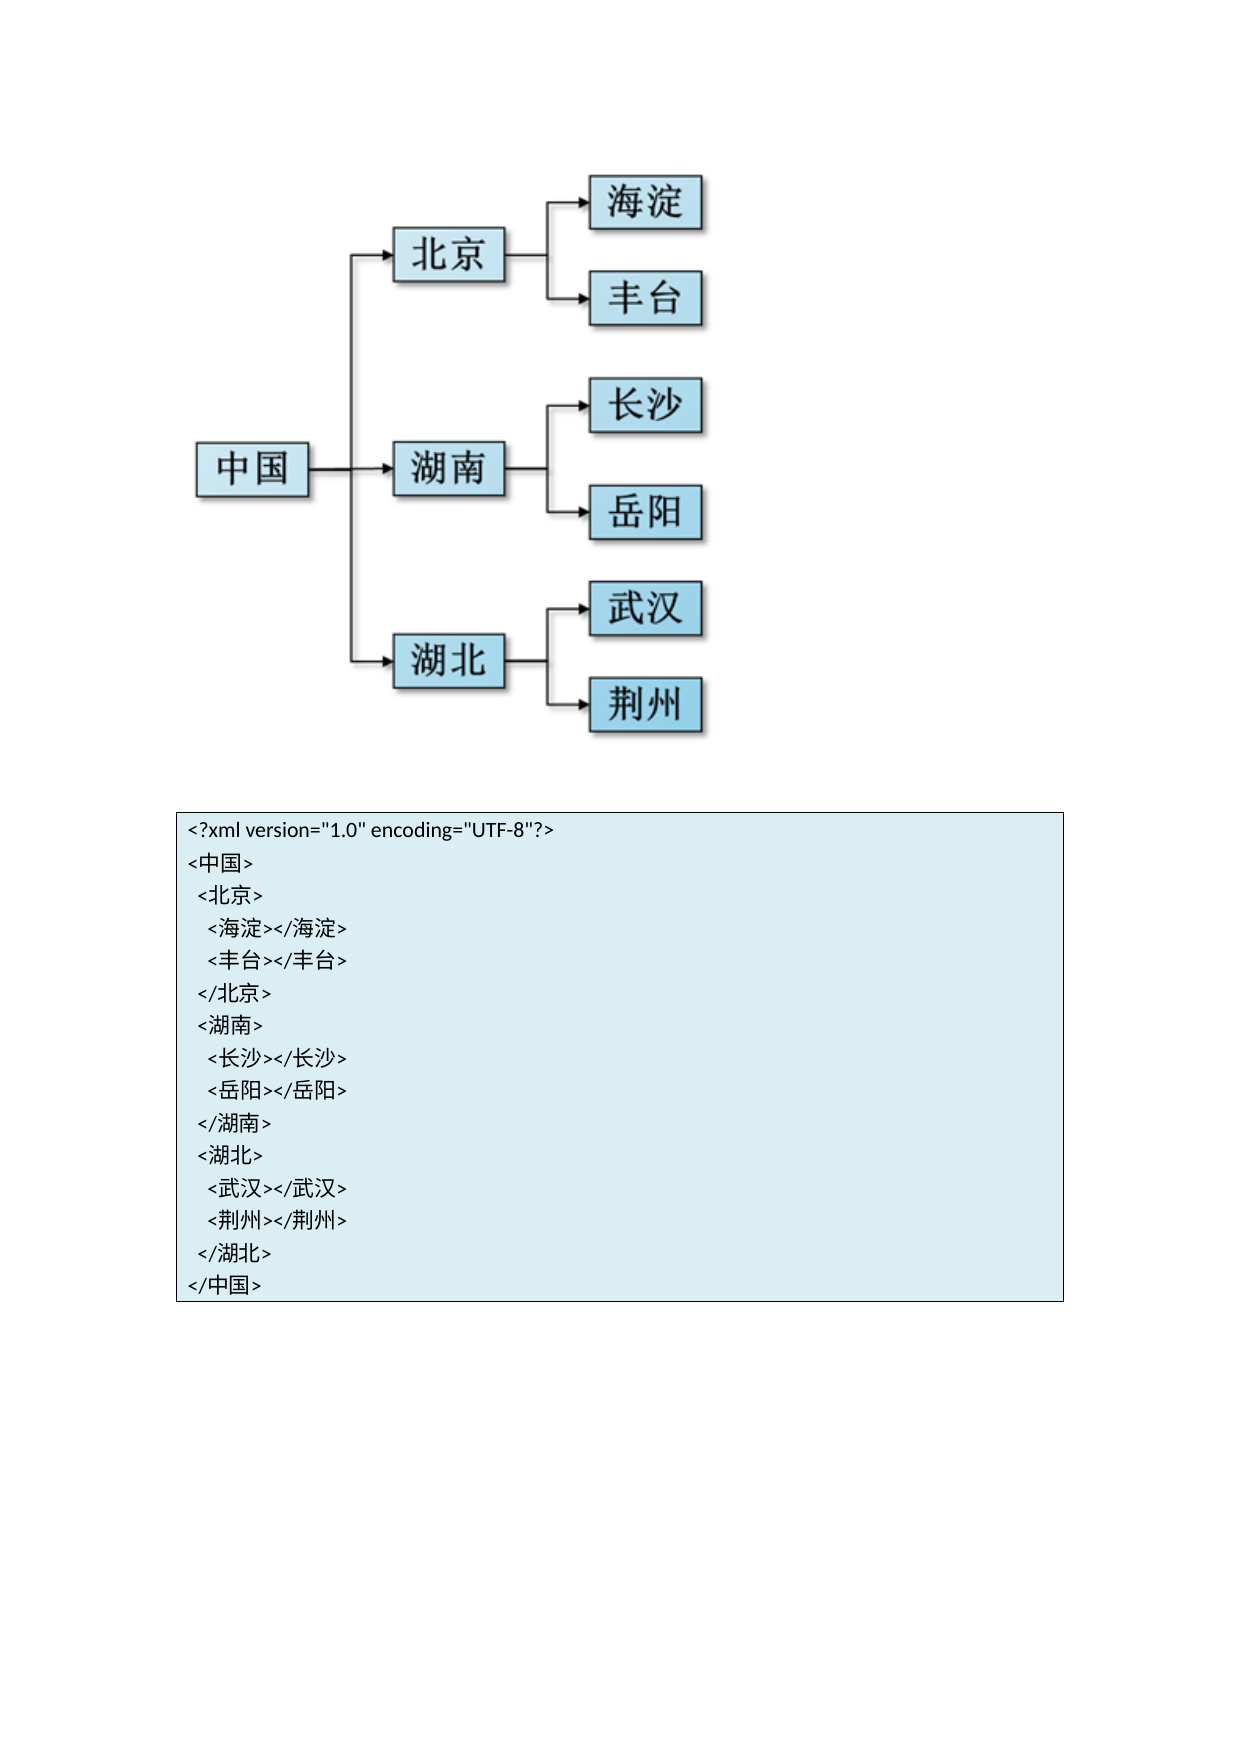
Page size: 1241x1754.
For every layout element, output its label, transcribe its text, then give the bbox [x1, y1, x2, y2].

table_header <?xml version="1.0" encoding="UTF-8"?> <中国> <北京> <海淀></海淀> <丰台></丰台> </北京> <湖南> <长沙></长沙> <岳阳></岳阳> </湖南> <湖北> <武汉></武汉> <荆州></荆州> </湖北> </中国> [177, 813, 1063, 1301]
picture [187, 162, 720, 758]
